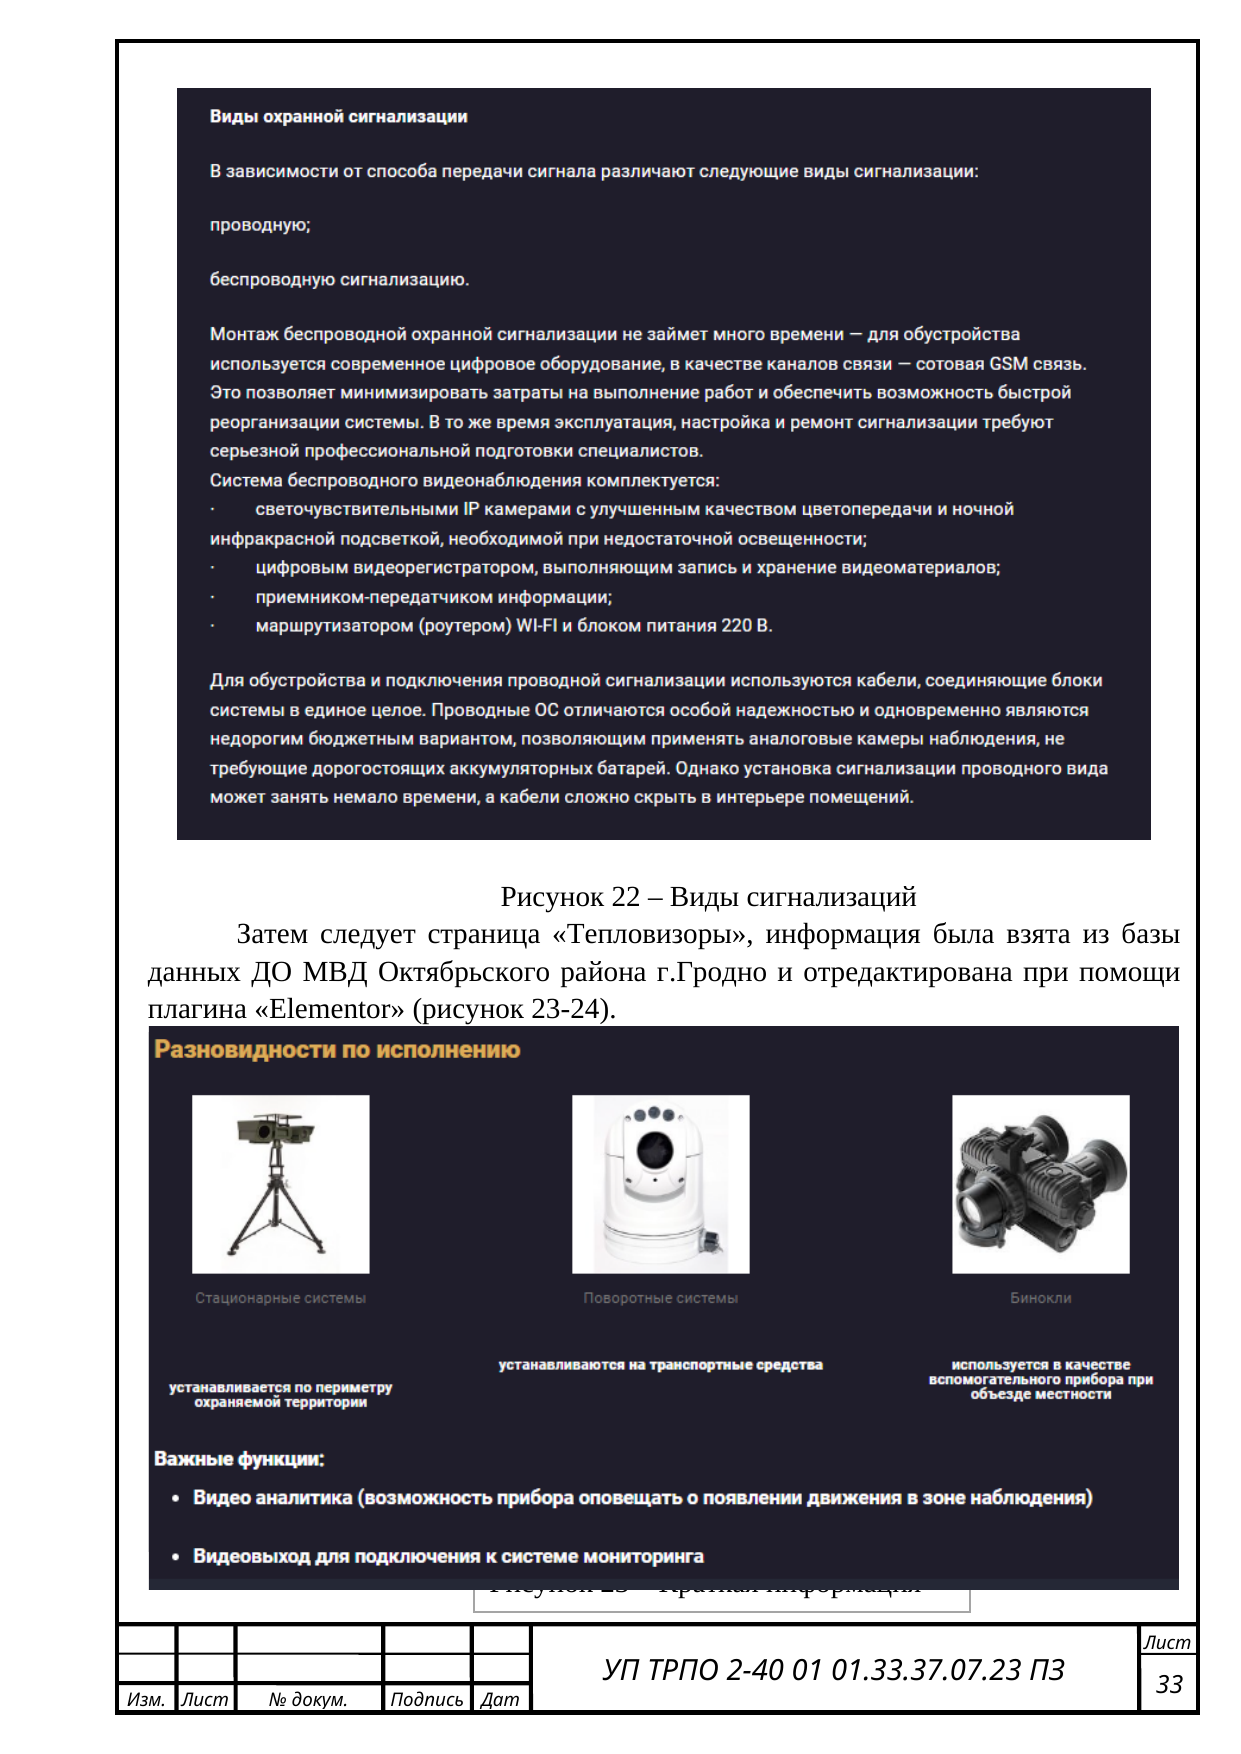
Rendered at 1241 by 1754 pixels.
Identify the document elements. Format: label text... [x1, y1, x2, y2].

picture [147, 988, 1178, 1551]
text Затем следует страница «Тепловизоры», информация была взята из базы данных ДО МВД Октябрьского района г.Гродно и отредактирована при помощи плагина «Elementor» (рисунок 23-24). [148, 876, 1181, 989]
picture [175, 88, 1150, 838]
